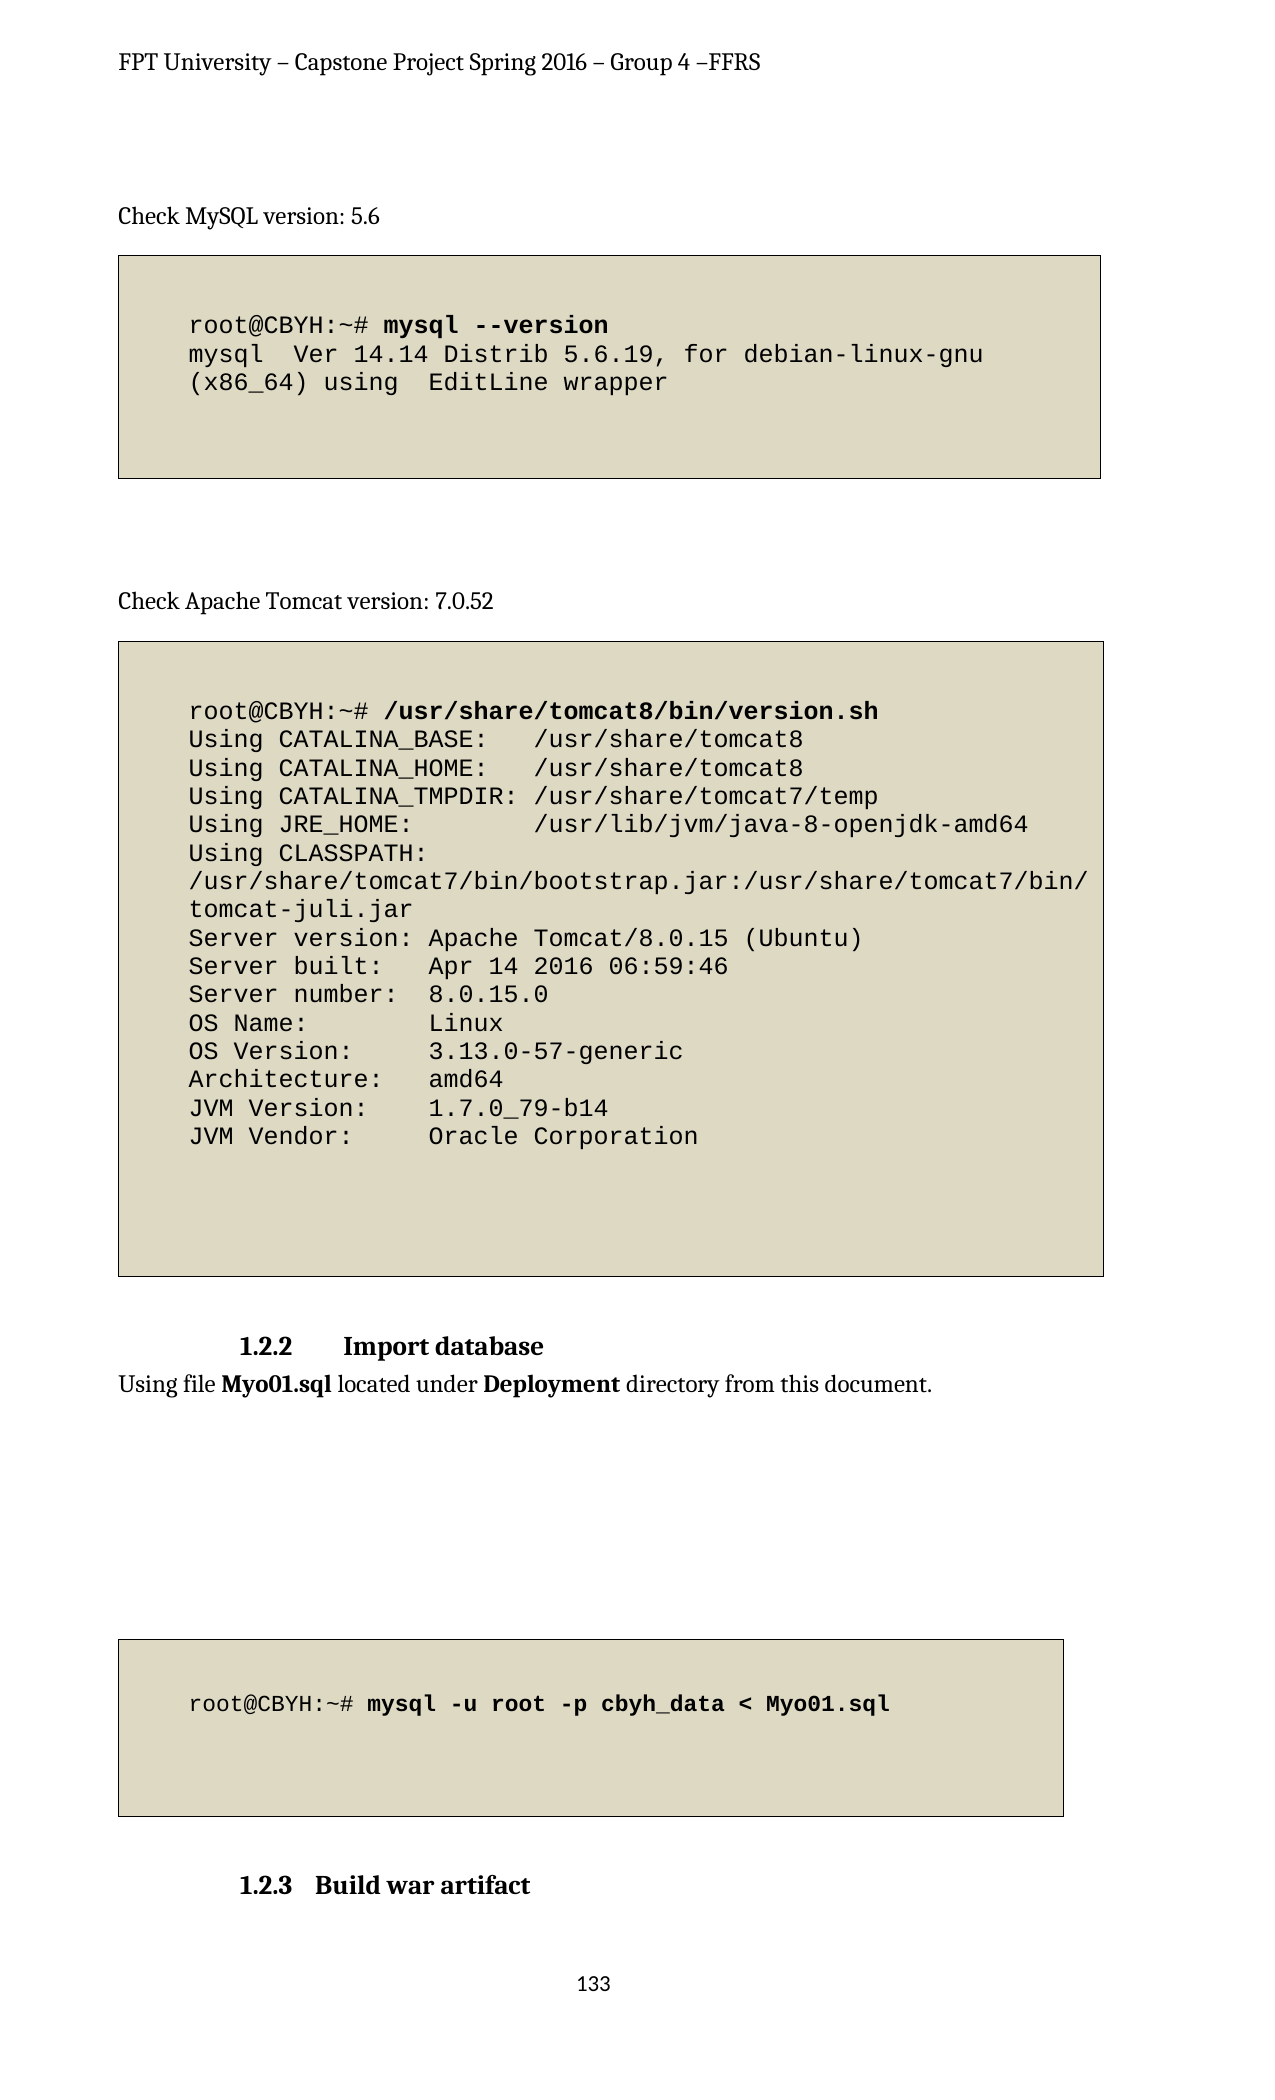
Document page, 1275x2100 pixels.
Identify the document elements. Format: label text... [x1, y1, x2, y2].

text Check MySQL version: 5.6 [118, 202, 1068, 230]
subtitle Import database [240, 1331, 1068, 1362]
text Check Apache Tomcat version: 7.0.52 [118, 587, 1068, 616]
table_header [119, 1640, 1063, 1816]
subtitle Build war artifact [240, 1870, 1068, 1902]
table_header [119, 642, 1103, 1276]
text Using file Myo01.sql located under Deployment directory from this document. [118, 1370, 1068, 1399]
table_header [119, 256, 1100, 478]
